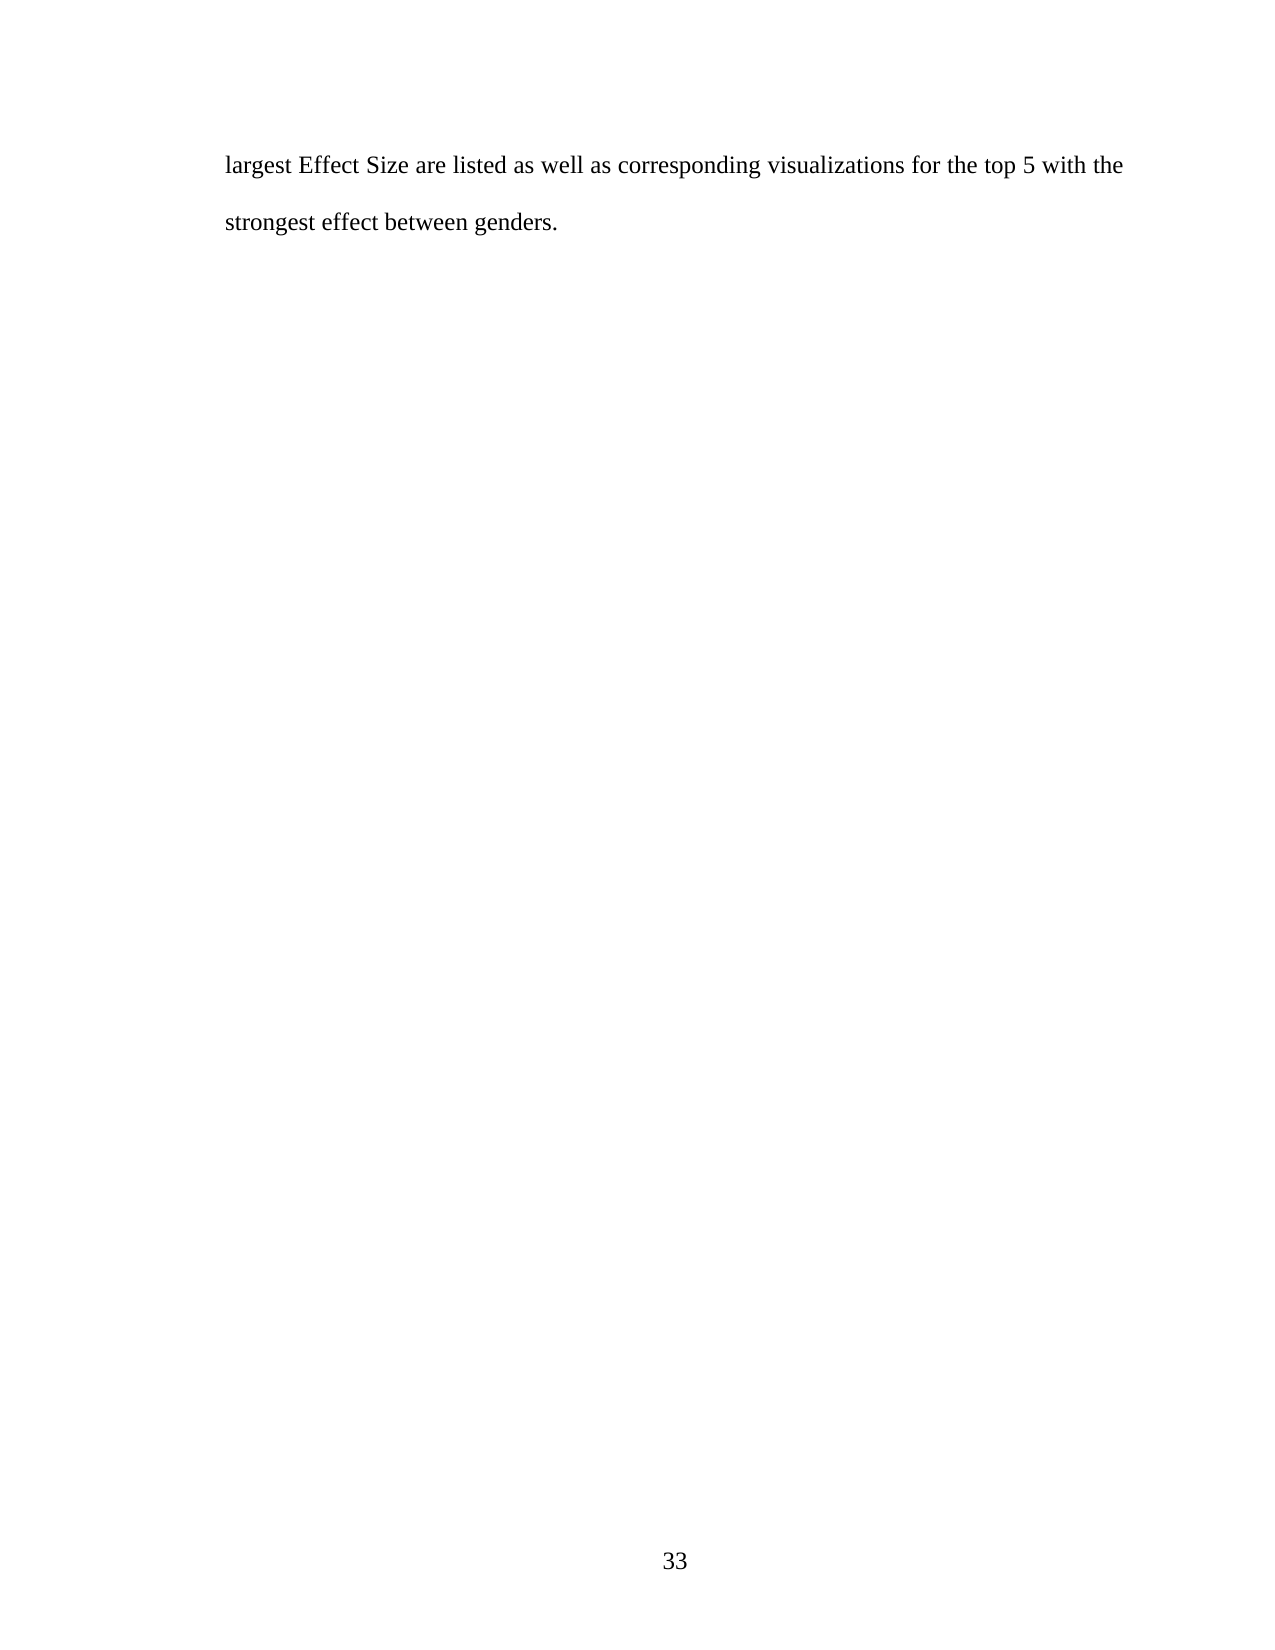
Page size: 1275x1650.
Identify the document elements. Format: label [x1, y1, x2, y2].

text [225, 150, 1125, 236]
